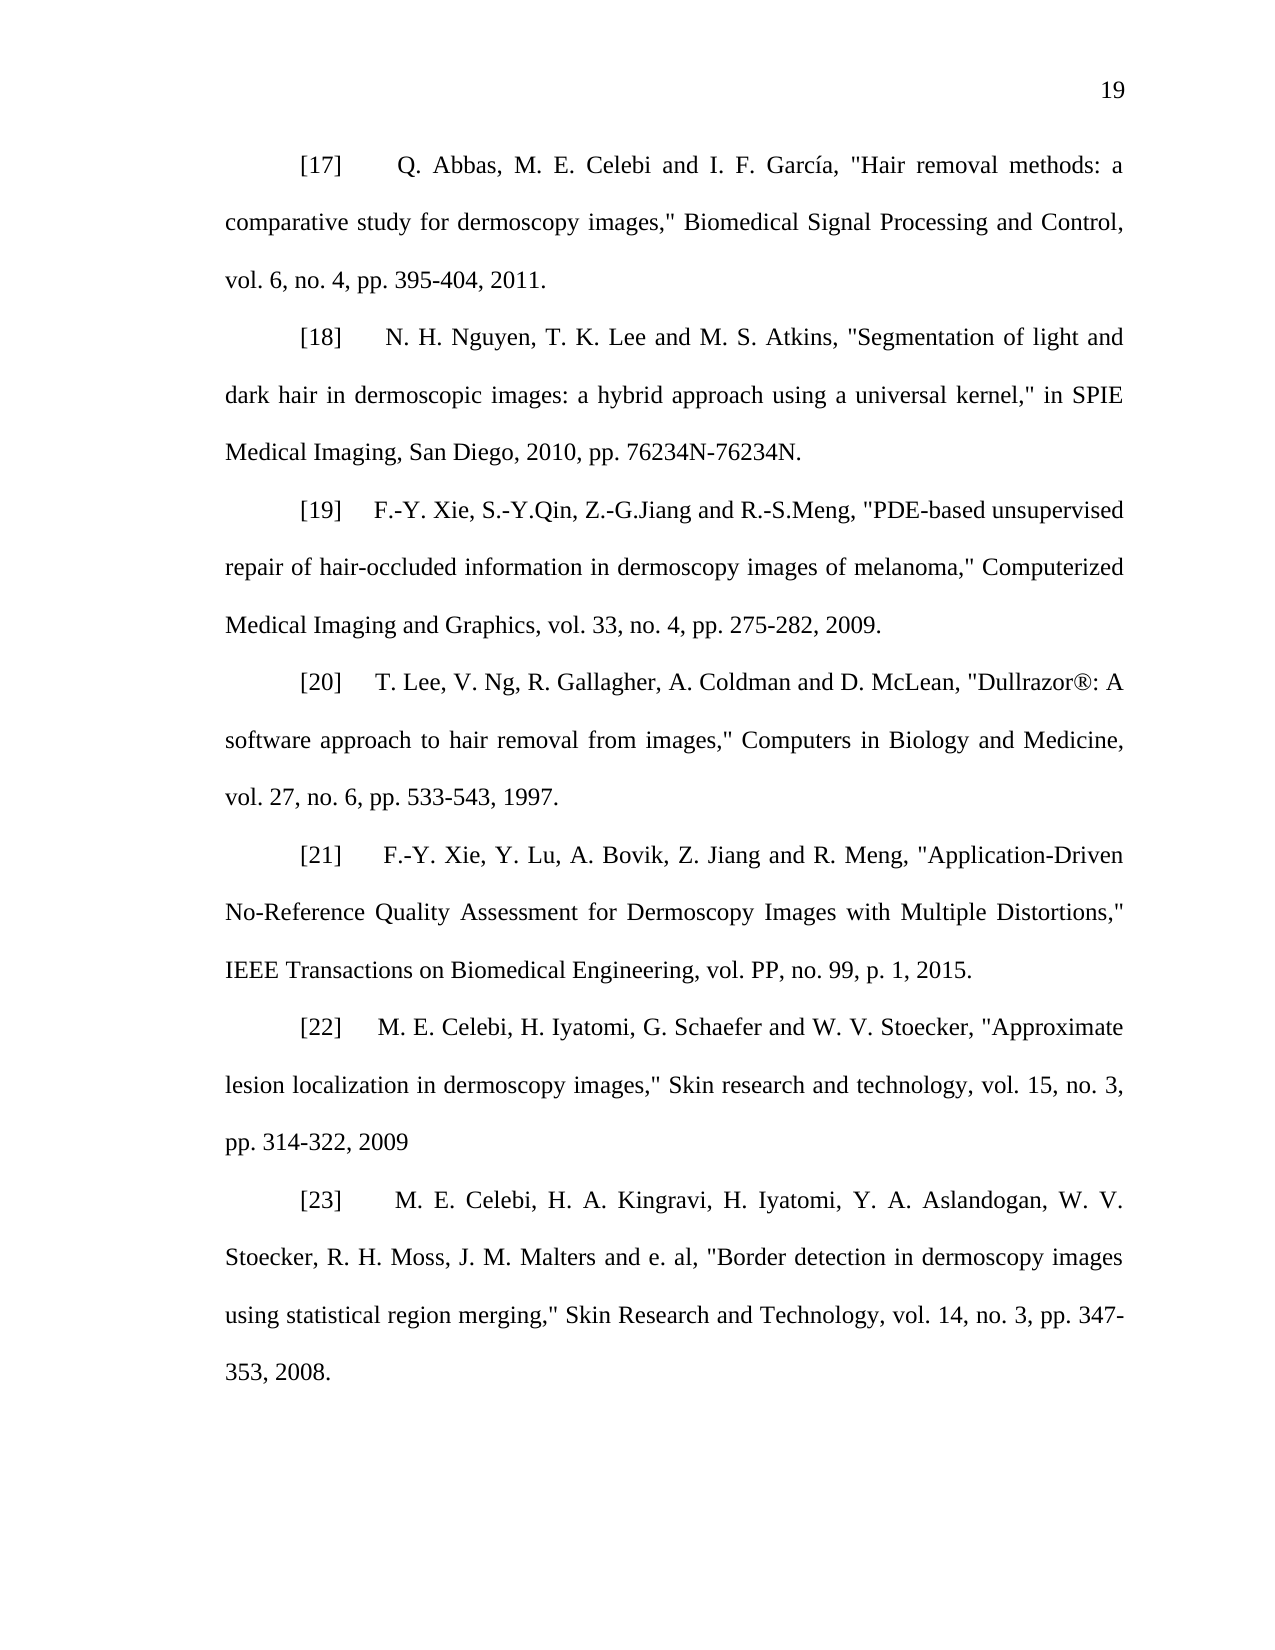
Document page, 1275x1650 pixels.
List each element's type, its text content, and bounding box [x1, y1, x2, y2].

text [18] N. H. Nguyen, T. K. Lee and M. S. Atkins, "Segmentation of light and dark hair in dermoscopic images: a hybrid approach using a universal kernel," in SPIE Medical Imaging, San Diego, 2010, pp. 76234N-76234N. [225, 322, 1125, 466]
text [23] M. E. Celebi, H. A. Kingravi, H. Iyatomi, Y. A. Aslandogan, W. V. Stoecker, R. H. Moss, J. M. Malters and e. al, "Border detection in dermoscopy images using statistical region merging," Skin Research and Technology, vol. 14, no. 3, pp. 347-353, 2008. [225, 1185, 1125, 1386]
text [19] F.-Y. Xie, S.-Y.Qin, Z.-G.Jiang and R.-S.Meng, "PDE-based unsupervised repair of hair-occluded information in dermoscopy images of melanoma," Computerized Medical Imaging and Graphics, vol. 33, no. 4, pp. 275-282, 2009. [225, 495, 1125, 639]
text [21] F.-Y. Xie, Y. Lu, A. Bovik, Z. Jiang and R. Meng, "Application-Driven No-Reference Quality Assessment for Dermoscopy Images with Multiple Distortions," IEEE Transactions on Biomedical Engineering, vol. PP, no. 99, p. 1, 2015. [225, 840, 1125, 984]
text [17] Q. Abbas, M. E. Celebi and I. F. García, "Hair removal methods: a comparative study for dermoscopy images," Biomedical Signal Processing and Control, vol. 6, no. 4, pp. 395-404, 2011. [225, 150, 1125, 294]
text [20] T. Lee, V. Ng, R. Gallagher, A. Coldman and D. McLean, "Dullrazor®: A software approach to hair removal from images," Computers in Biology and Medicine, vol. 27, no. 6, pp. 533-543, 1997. [225, 667, 1125, 811]
text [22] M. E. Celebi, H. Iyatomi, G. Schaefer and W. V. Stoecker, "Approximate lesion localization in dermoscopy images," Skin research and technology, vol. 15, no. 3, pp. 314-322, 2009 [225, 1012, 1125, 1156]
